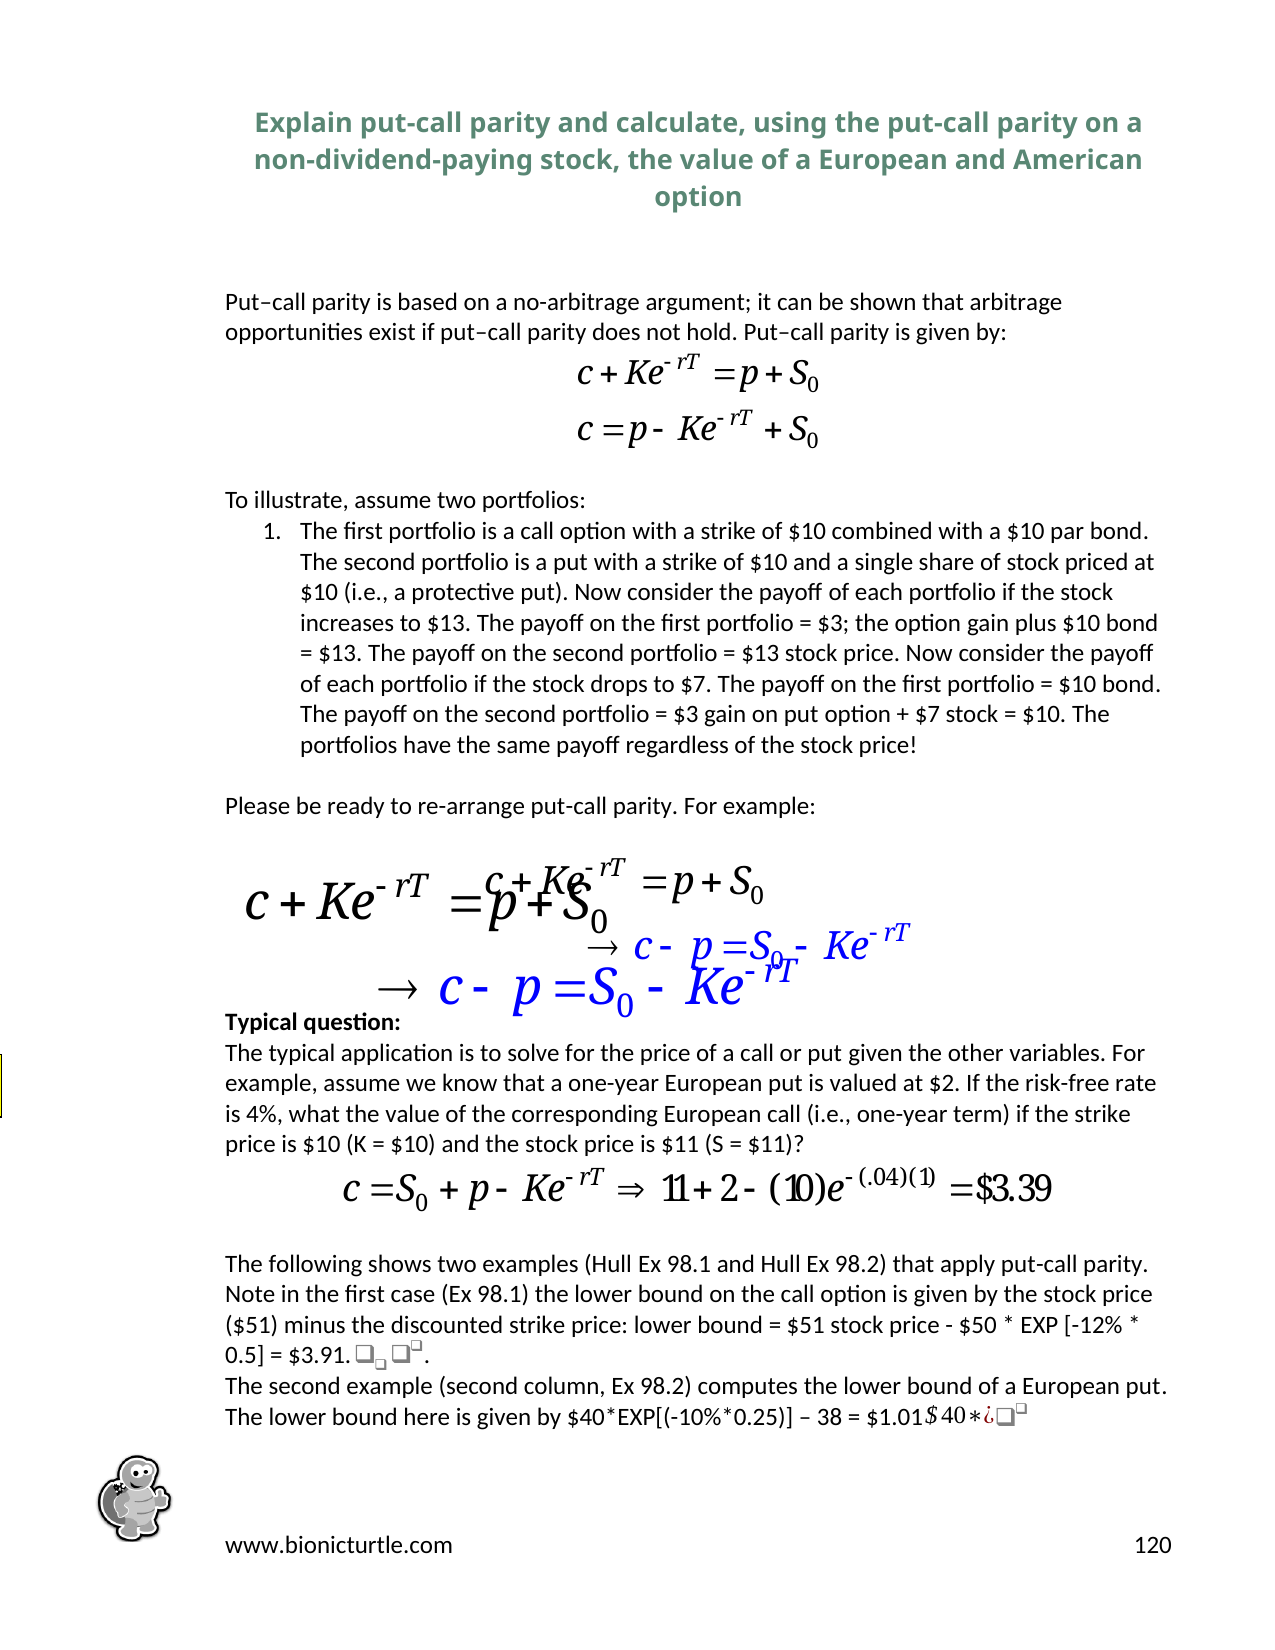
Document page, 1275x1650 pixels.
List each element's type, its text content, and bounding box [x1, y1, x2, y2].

text Typical question: [225, 1007, 1172, 1037]
text The second example (second column, Ex .2) computes the lower bound of a European put. The lower bound here is given by [225, 1370, 1172, 1431]
text Put–call parity is based on a no-arbitrage argument; it can be shown that arbitrage opportunities exist if put–call parity does not hold. Put–call parity is given by: [225, 286, 1172, 347]
subtitle Explain put‐call parity and calculate, using the put‐call parity on a non‐dividend‐paying stock, the value of a European and American option [225, 103, 1172, 214]
text Please be ready to re-arrange put-call parity. For example: [225, 790, 1172, 851]
list The first portfolio is a call option with a strike of $10 combined with a $10 par bond. [262, 515, 1172, 759]
text The following shows two examples (Hull Ex .1 and Hull Ex .2) that apply put-call parity. Note in the first case (Ex .1) the lower bound on the call option is given by the stock price ($51) minus the discounted strike price: lower bound = [225, 1248, 1172, 1370]
text To illustrate, assume two portfolios: [225, 485, 1172, 515]
text The typical application is to solve for the price of a call or put given the other variables. For example, assume we know that a one-year European put is valued at $2. If the risk-free rate is 4%, what the value of the corresponding European call (i.e., one-year term) if the strike price is $10 (K = $10) and the stock price is $11 (S = $11)? [225, 1037, 1172, 1159]
